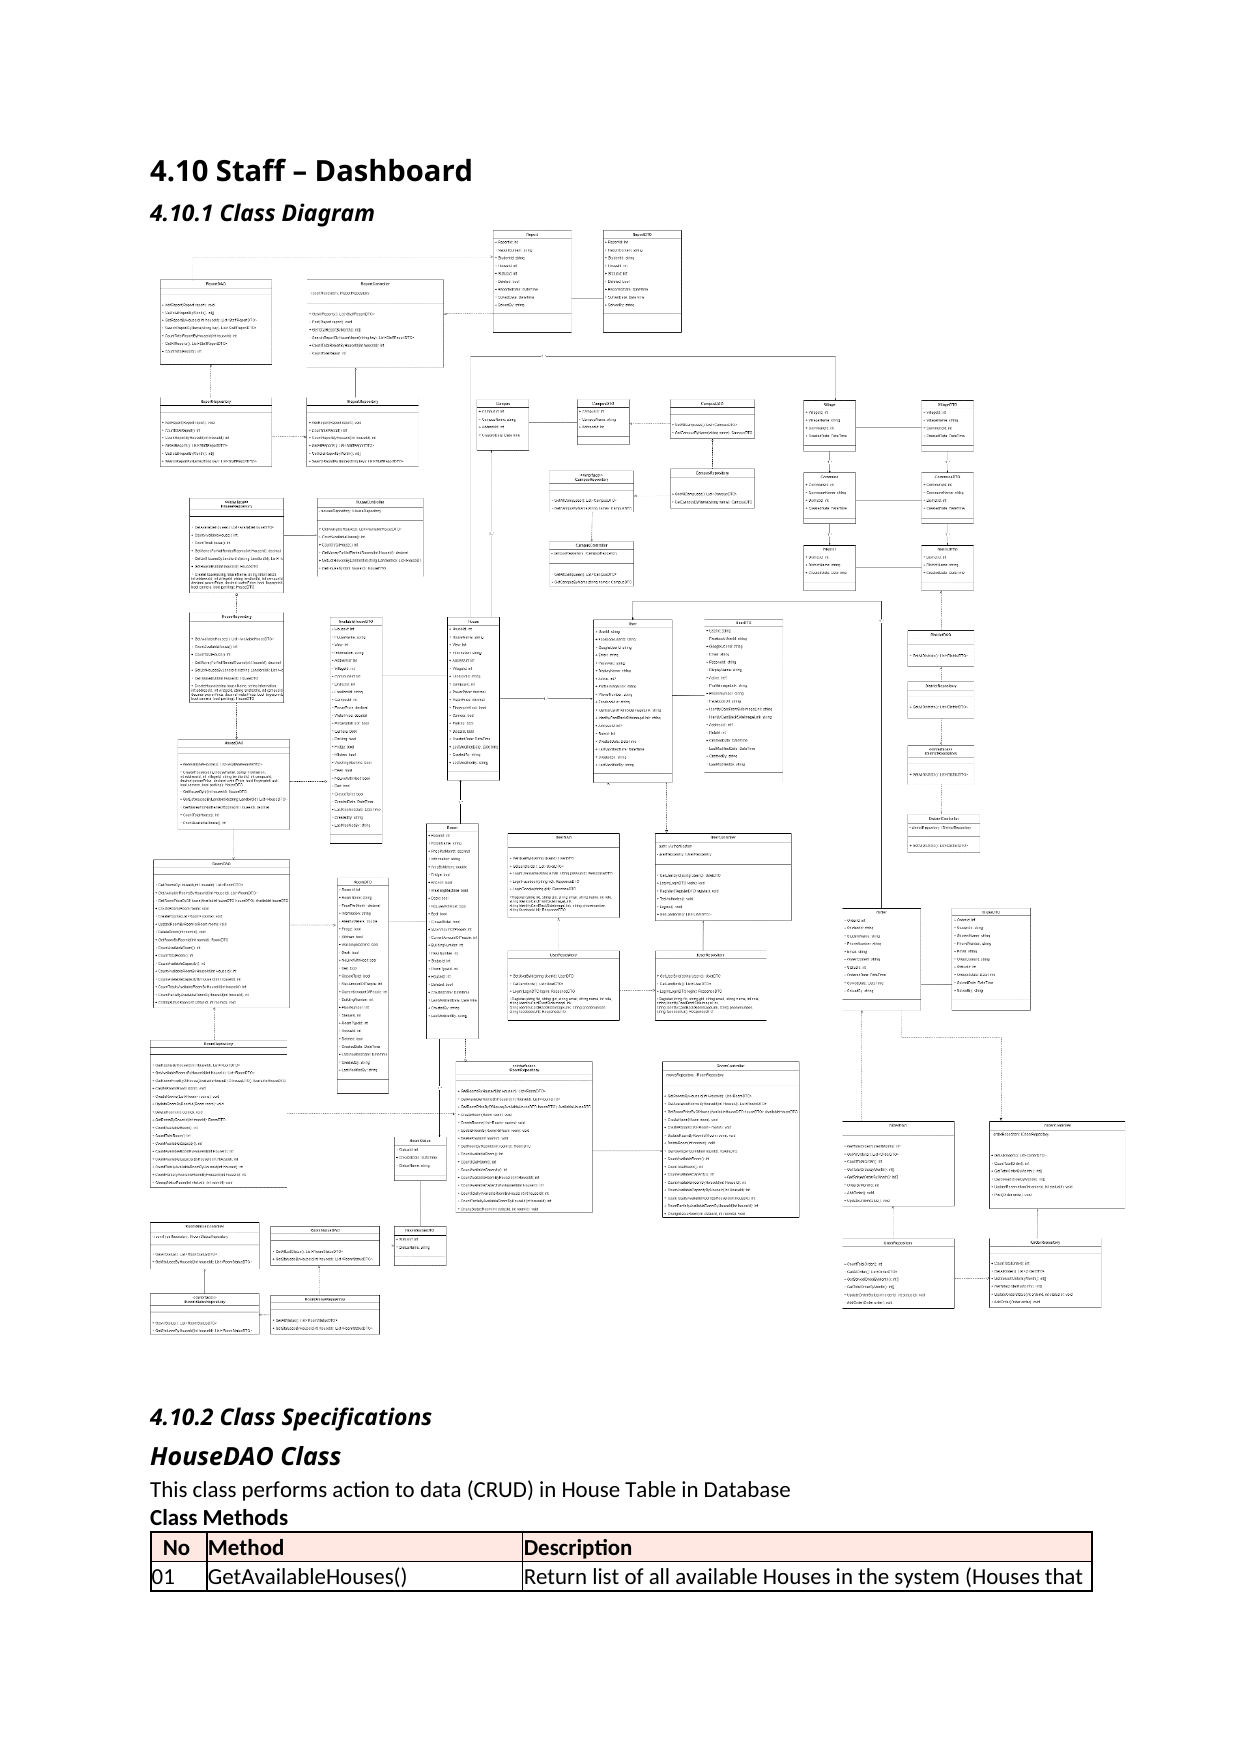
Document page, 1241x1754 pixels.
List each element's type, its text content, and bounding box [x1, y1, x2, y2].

subtitle 4.10.2 Class Specifications [150, 1400, 1093, 1432]
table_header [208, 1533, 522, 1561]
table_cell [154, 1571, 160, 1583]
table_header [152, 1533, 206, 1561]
subtitle 4.10.1 Class Diagram [150, 197, 1093, 228]
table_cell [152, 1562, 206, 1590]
subtitle 4.10 Staff – Dashboard [150, 150, 1093, 190]
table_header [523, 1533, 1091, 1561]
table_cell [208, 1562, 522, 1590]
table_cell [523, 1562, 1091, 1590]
text This class performs action to data (CRUD) in House Table in Database [150, 1475, 1093, 1503]
text Class Methods [150, 1503, 1093, 1531]
picture [150, 230, 1125, 1335]
subtitle HouseDAO Class [150, 1438, 1093, 1472]
